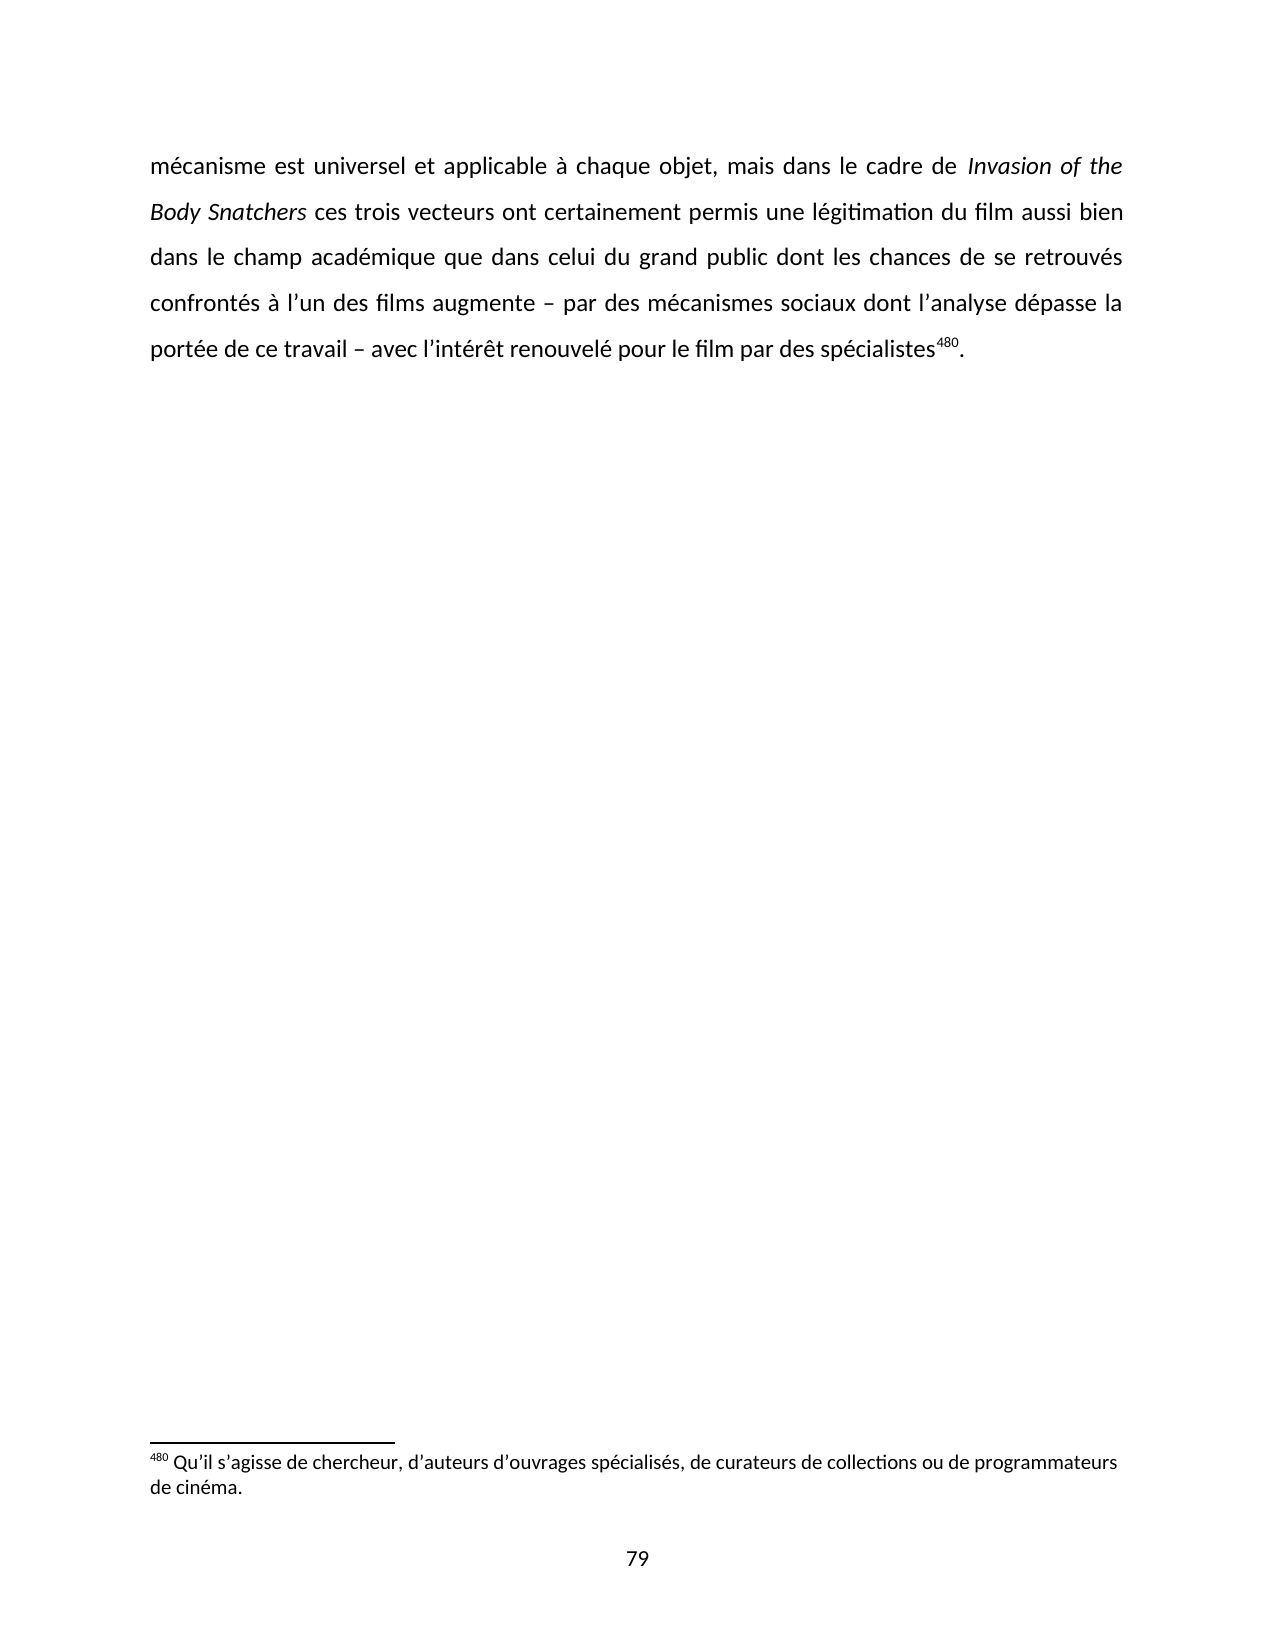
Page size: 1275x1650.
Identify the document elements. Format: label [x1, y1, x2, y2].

text [150, 150, 1125, 363]
